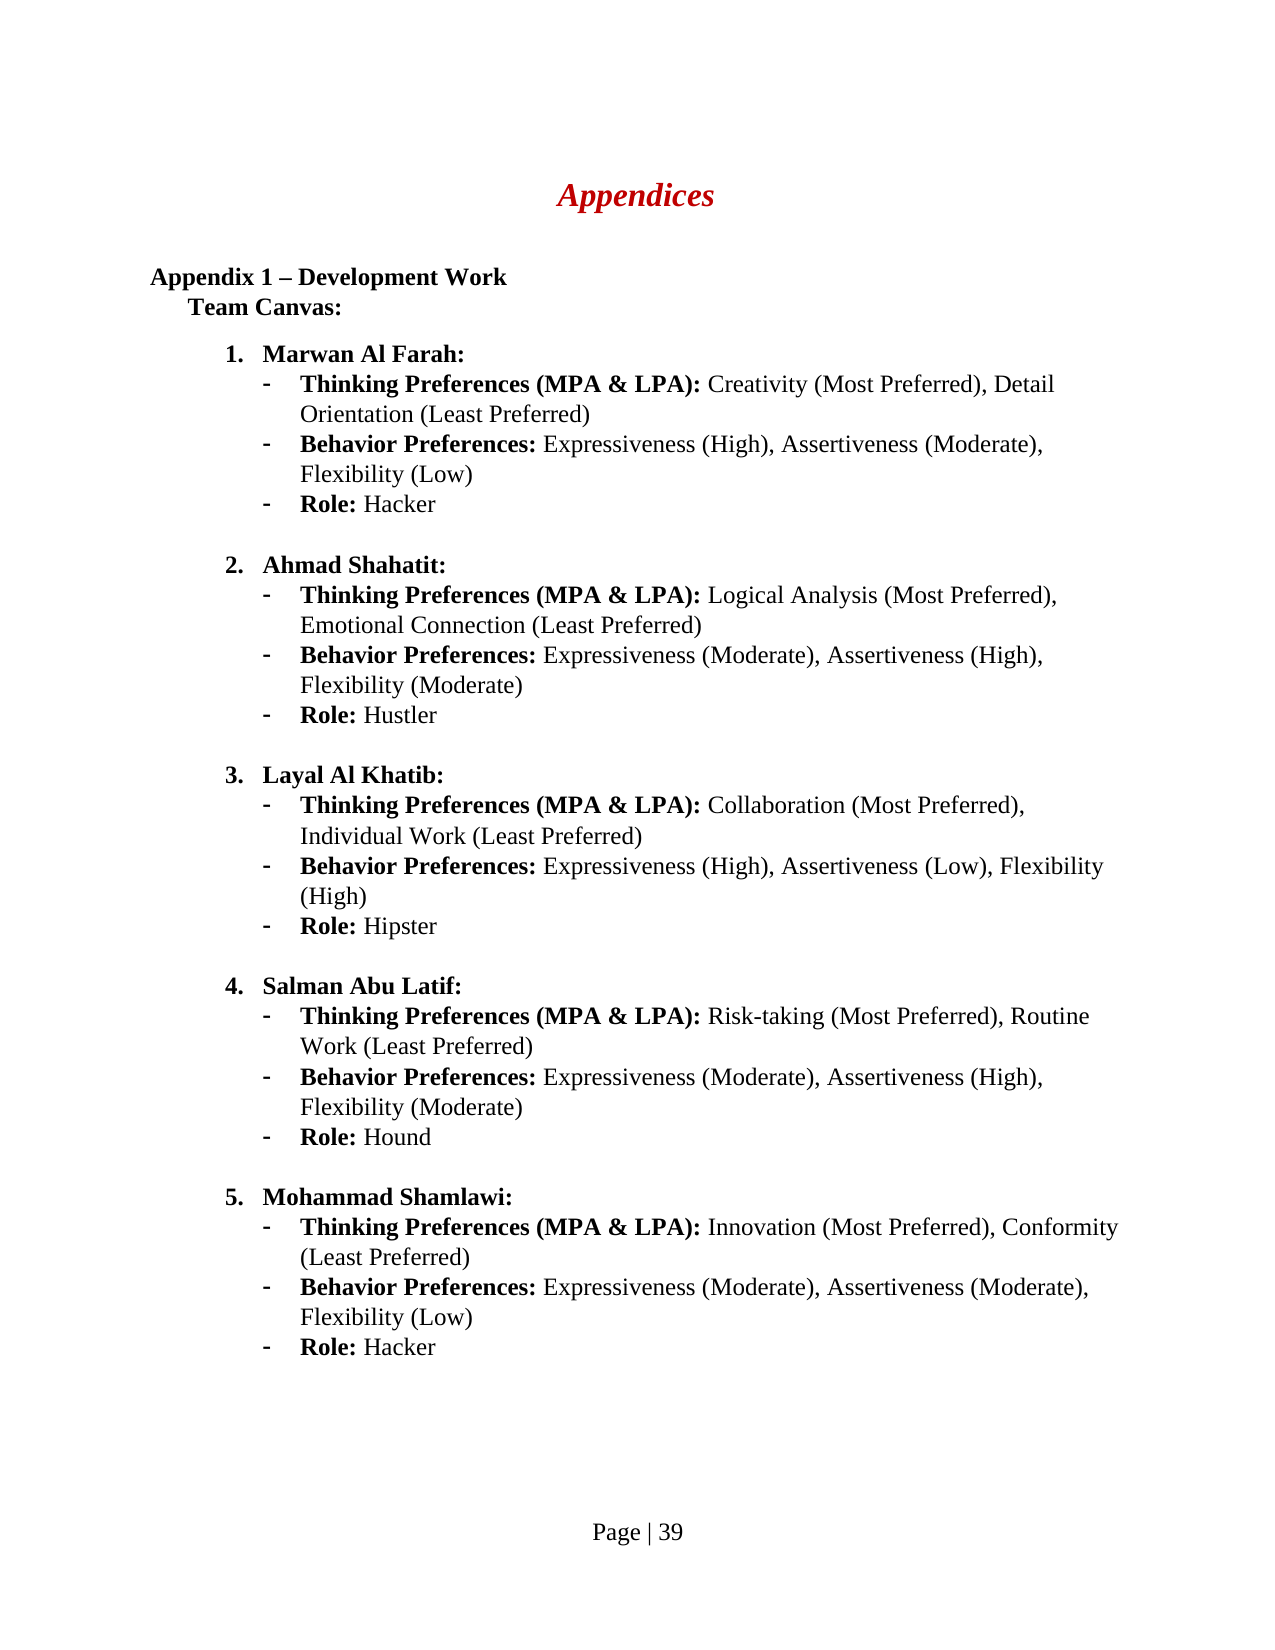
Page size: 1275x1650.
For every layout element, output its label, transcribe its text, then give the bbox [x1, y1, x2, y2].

list Mohammad Shamlawi: [225, 1182, 1125, 1211]
list Role: Hacker [262, 489, 1125, 518]
list Behavior Preferences: Expressiveness (Moderate), Assertiveness (High), Flexibility (Moderate) [262, 1062, 1125, 1120]
list Role: Hacker [262, 1332, 1125, 1361]
list Role: Hipster [262, 911, 1125, 940]
subtitle Appendices [150, 175, 1125, 213]
list Salman Abu Latif: [225, 971, 1125, 1000]
list Thinking Preferences (MPA & LPA): Risk-taking (Most Preferred), Routine Work (Least Preferred) [262, 1001, 1125, 1060]
list Thinking Preferences (MPA & LPA): Logical Analysis (Most Preferred), Emotional Connection (Least Preferred) [262, 580, 1125, 639]
list Role: Hound [262, 1122, 1125, 1151]
list Role: Hustler [262, 700, 1125, 729]
list Marwan Al Farah: [225, 339, 1125, 368]
list Ahmad Shahatit: [225, 550, 1125, 578]
list Behavior Preferences: Expressiveness (Moderate), Assertiveness (High), Flexibility (Moderate) [262, 640, 1125, 699]
text Team Canvas: [187, 292, 1125, 321]
list Thinking Preferences (MPA & LPA): Creativity (Most Preferred), Detail Orientation (Least Preferred) [262, 369, 1125, 428]
list Behavior Preferences: Expressiveness (High), Assertiveness (Low), Flexibility (High) [262, 851, 1125, 910]
list Layal Al Khatib: [225, 761, 1125, 789]
list Thinking Preferences (MPA & LPA): Collaboration (Most Preferred), Individual Work (Least Preferred) [262, 791, 1125, 849]
list Behavior Preferences: Expressiveness (High), Assertiveness (Moderate), Flexibility (Low) [262, 429, 1125, 488]
list Behavior Preferences: Expressiveness (Moderate), Assertiveness (Moderate), Flexibility (Low) [262, 1272, 1125, 1331]
list Thinking Preferences (MPA & LPA): Innovation (Most Preferred), Conformity (Least Preferred) [262, 1212, 1125, 1271]
subtitle Appendix 1 – Development Work [150, 262, 1125, 291]
